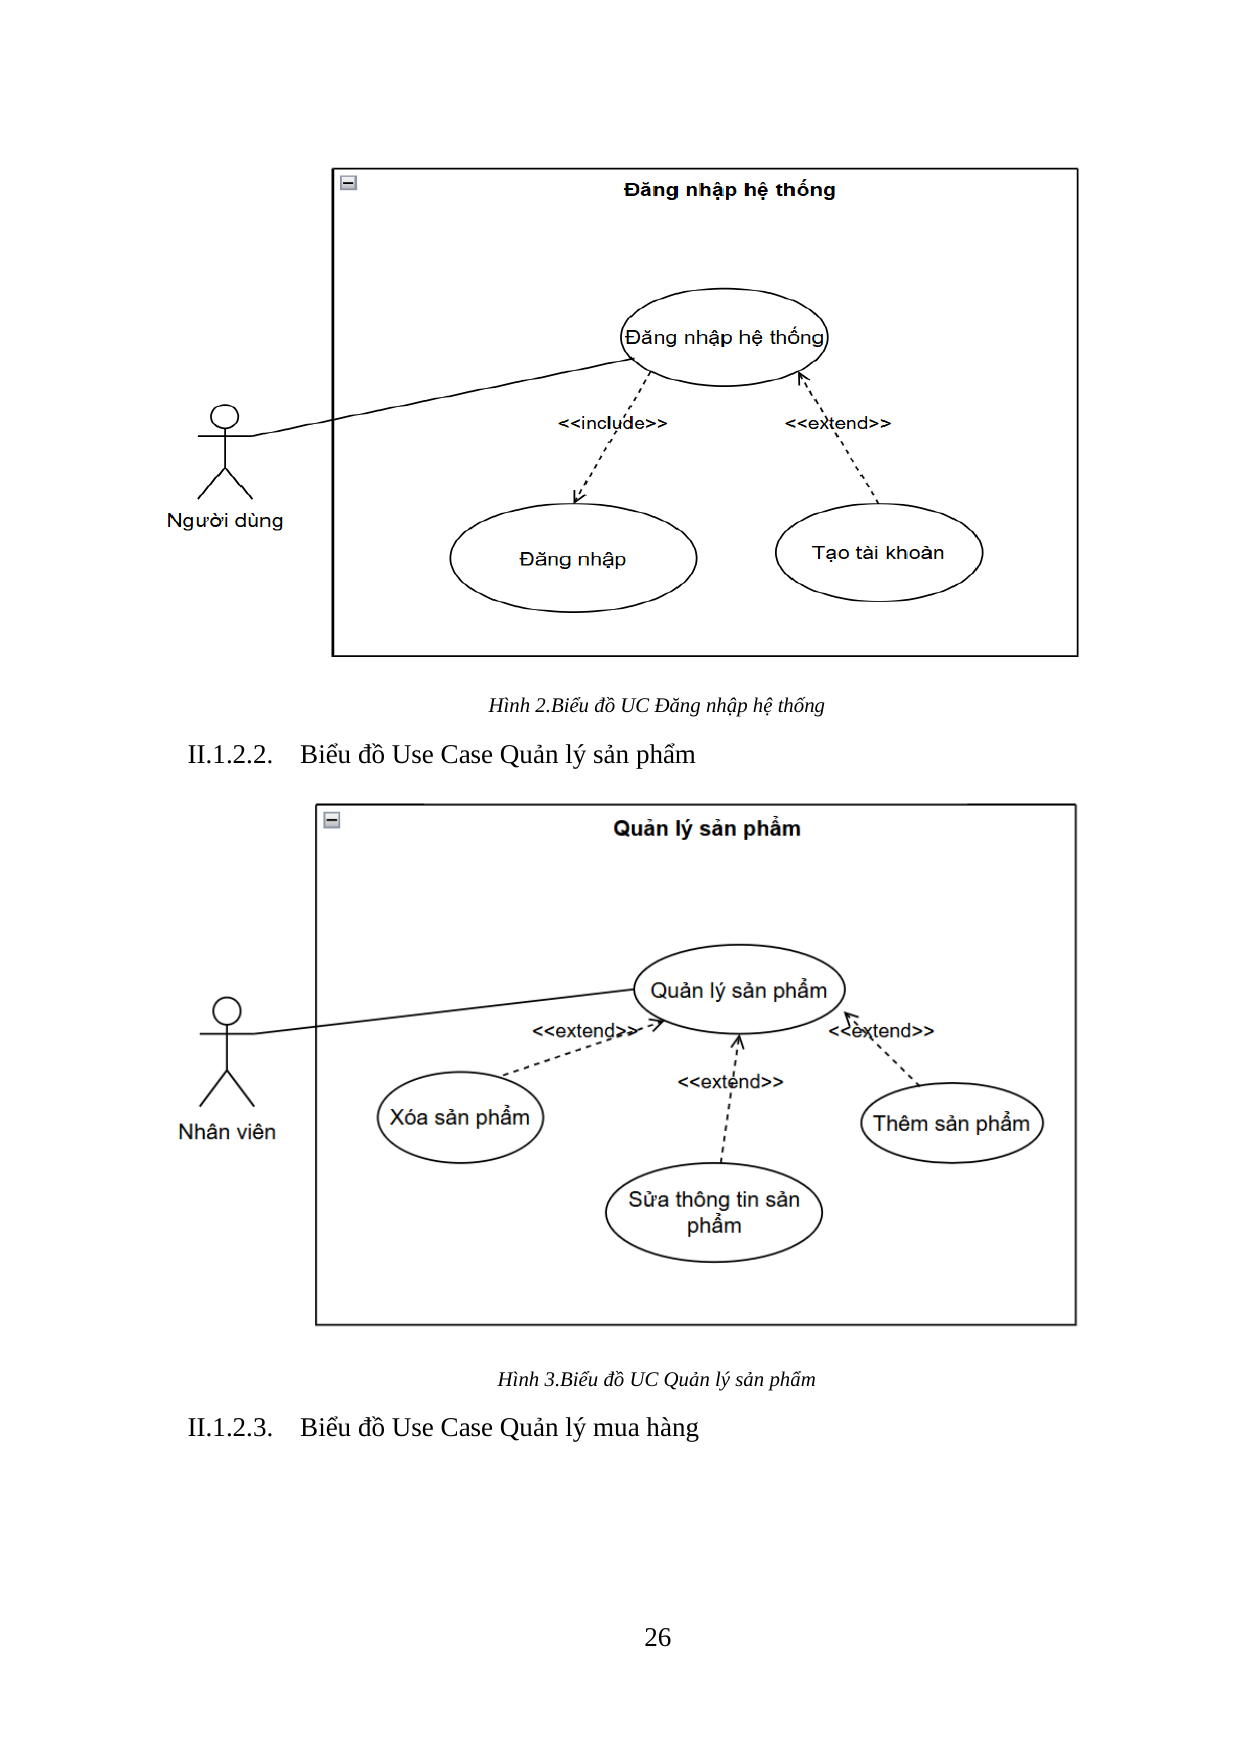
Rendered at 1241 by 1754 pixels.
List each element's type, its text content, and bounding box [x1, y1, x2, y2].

text Hình 2.Biểu đồ UC Đăng nhập hệ thống [150, 693, 1090, 717]
picture [150, 790, 1091, 1345]
list Biểu đồ Use Case Quản lý sản phẩm [187, 738, 1090, 769]
text Hình 3.Biểu đồ UC Quản lý sản phẩm [150, 1367, 1090, 1391]
picture [150, 150, 1090, 672]
list Biểu đồ Use Case Quản lý mua hàng [187, 1412, 1090, 1443]
